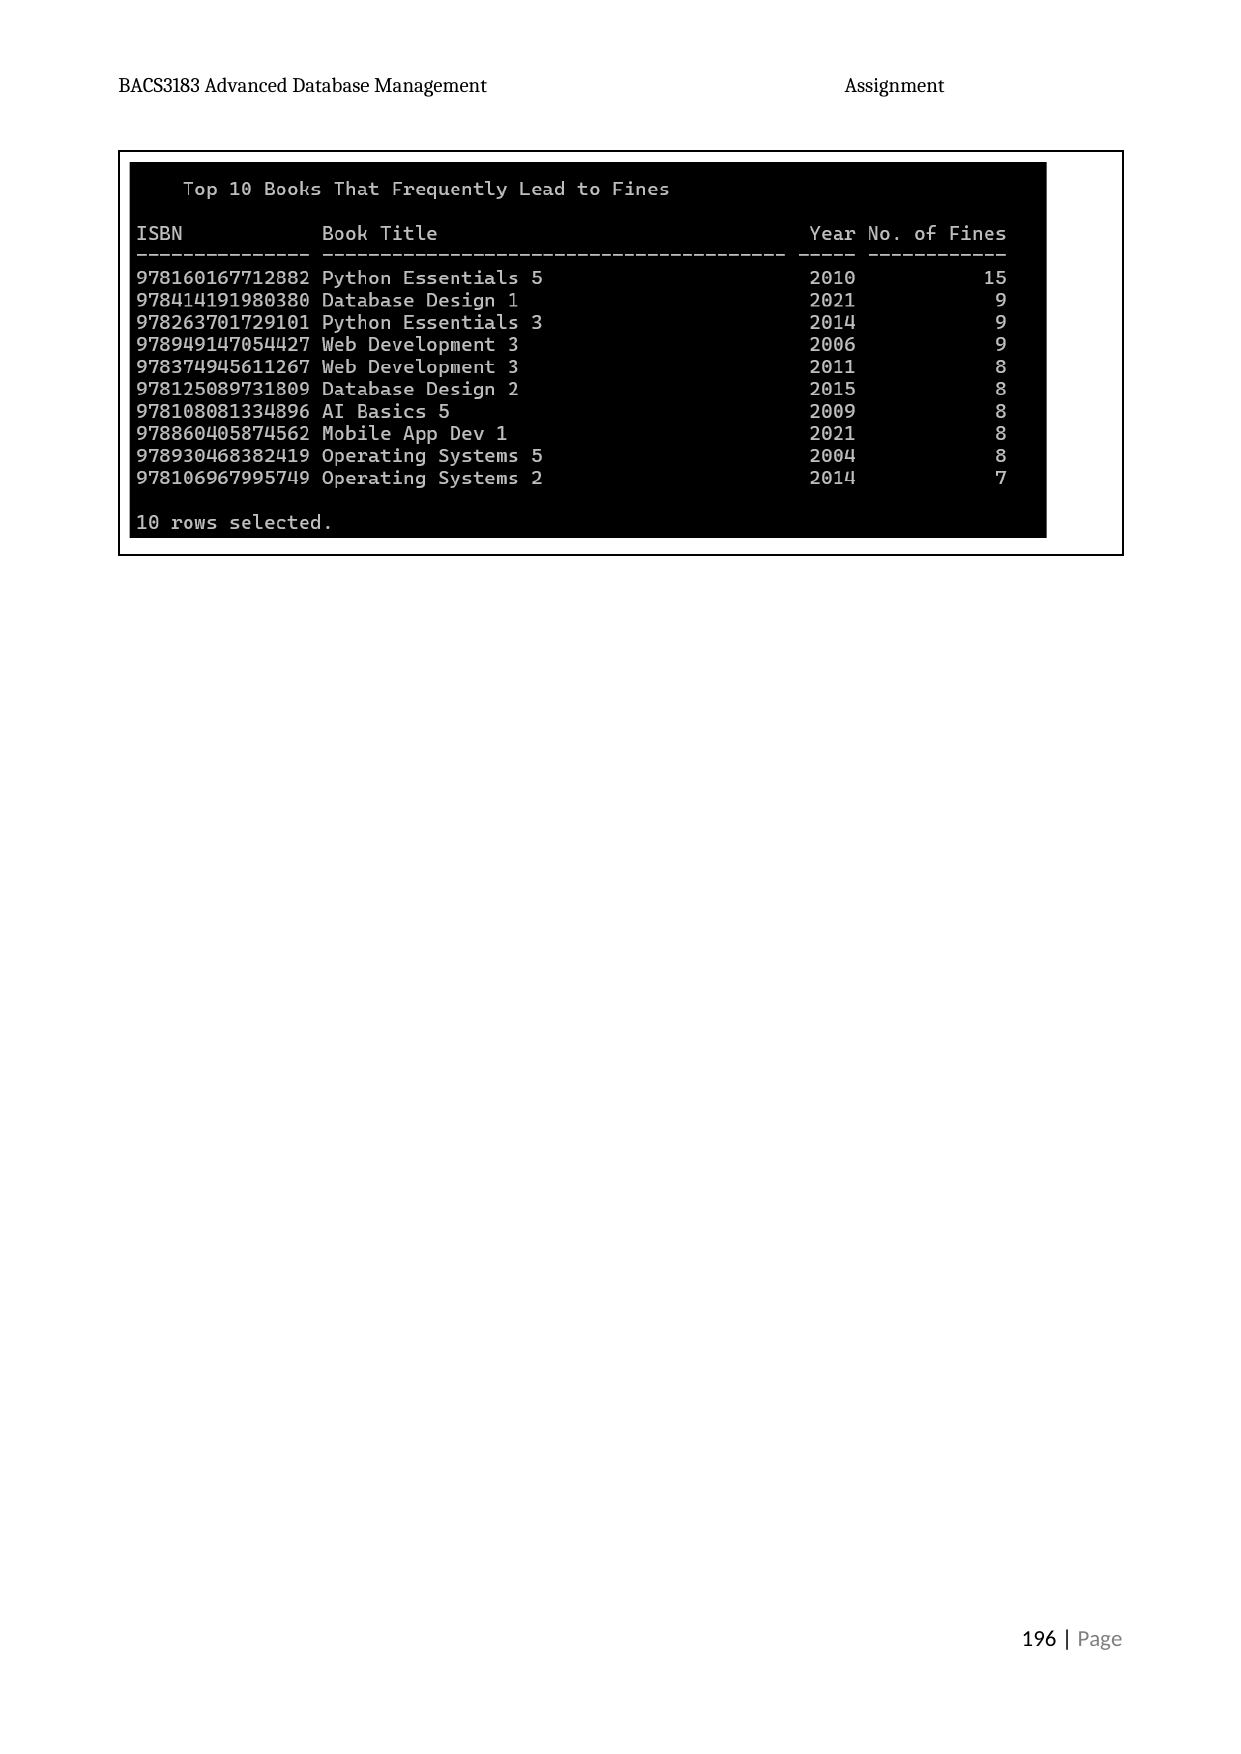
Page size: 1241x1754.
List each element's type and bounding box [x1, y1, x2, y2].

picture [129, 162, 1047, 538]
